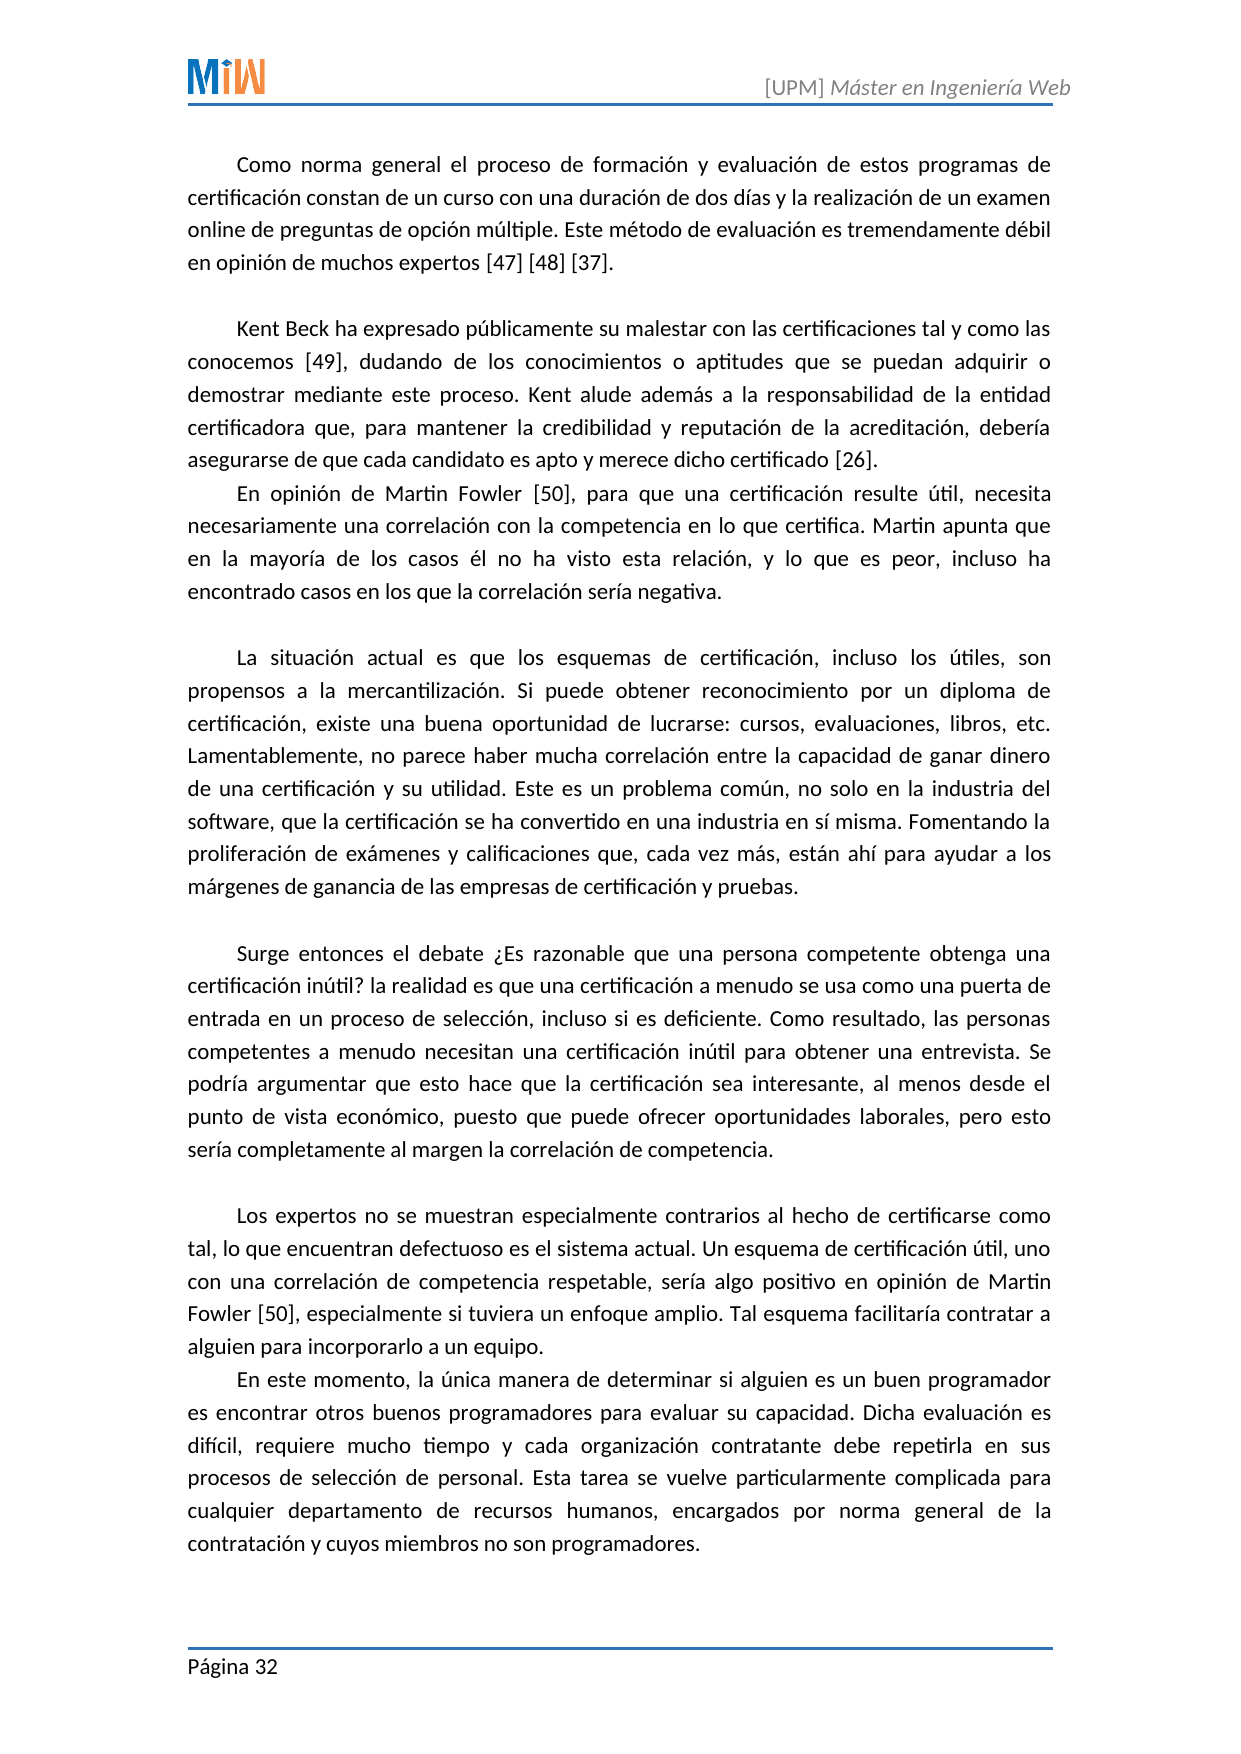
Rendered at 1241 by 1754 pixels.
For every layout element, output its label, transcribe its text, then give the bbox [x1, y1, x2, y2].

text La situación actual es que los esquemas de certificación, incluso los útiles, son propensos a la mercantilización. Si puede obtener reconocimiento por un diploma de certificación, existe una buena oportunidad de lucrarse: cursos, evaluaciones, libros, etc. Lamentablemente, no parece haber mucha correlación entre la capacidad de ganar dinero de una certificación y su utilidad. Este es un problema común, no solo en la industria del software, que la certificación se ha convertido en una industria en sí misma. Fomentando la proliferación de exámenes y calificaciones que, cada vez más, están ahí para ayudar a los márgenes de ganancia de las empresas de certificación y pruebas. [187, 643, 1053, 900]
text En opinión de Martin Fowler , para que una certificación resulte útil, necesita necesariamente una correlación con la competencia en lo que certifica. Martin apunta que en la mayoría de los casos él no ha visto esta relación, y lo que es peor, incluso ha encontrado casos en los que la correlación sería negativa. [187, 479, 1053, 605]
text Surge entonces el debate ¿Es razonable que una persona competente obtenga una certificación inútil? la realidad es que una certificación a menudo se usa como una puerta de entrada en un proceso de selección, incluso si es deficiente. Como resultado, las personas competentes a menudo necesitan una certificación inútil para obtener una entrevista. Se podría argumentar que esto hace que la certificación sea interesante, al menos desde el punto de vista económico, puesto que puede ofrecer oportunidades laborales, pero esto sería completamente al margen la correlación de competencia. [187, 939, 1053, 1163]
text Kent Beck ha expresado públicamente su malestar con las certificaciones tal y como las conocemos , dudando de los conocimientos o aptitudes que se puedan adquirir o demostrar mediante este proceso. Kent alude además a la responsabilidad de la entidad certificadora que, para mantener la credibilidad y reputación de la acreditación, debería asegurarse de que cada candidato es apto y merece dicho certificado . [187, 314, 1053, 473]
text Como norma general el proceso de formación y evaluación de estos programas de certificación constan de un curso con una duración de dos días y la realización de un examen online de preguntas de opción múltiple. Este método de evaluación es tremendamente débil en opinión de muchos expertos . [187, 150, 1053, 276]
picture [187, 59, 265, 95]
text En este momento, la única manera de determinar si alguien es un buen programador es encontrar otros buenos programadores para evaluar su capacidad. Dicha evaluación es difícil, requiere mucho tiempo y cada organización contratante debe repetirla en sus procesos de selección de personal. Esta tarea se vuelve particularmente complicada para cualquier departamento de recursos humanos, encargados por norma general de la contratación y cuyos miembros no son programadores. [187, 1365, 1053, 1557]
text Los expertos no se muestran especialmente contrarios al hecho de certificarse como tal, lo que encuentran defectuoso es el sistema actual. Un esquema de certificación útil, uno con una correlación de competencia respetable, sería algo positivo en opinión de Martin Fowler , especialmente si tuviera un enfoque amplio. Tal esquema facilitaría contratar a alguien para incorporarlo a un equipo. [187, 1201, 1053, 1360]
